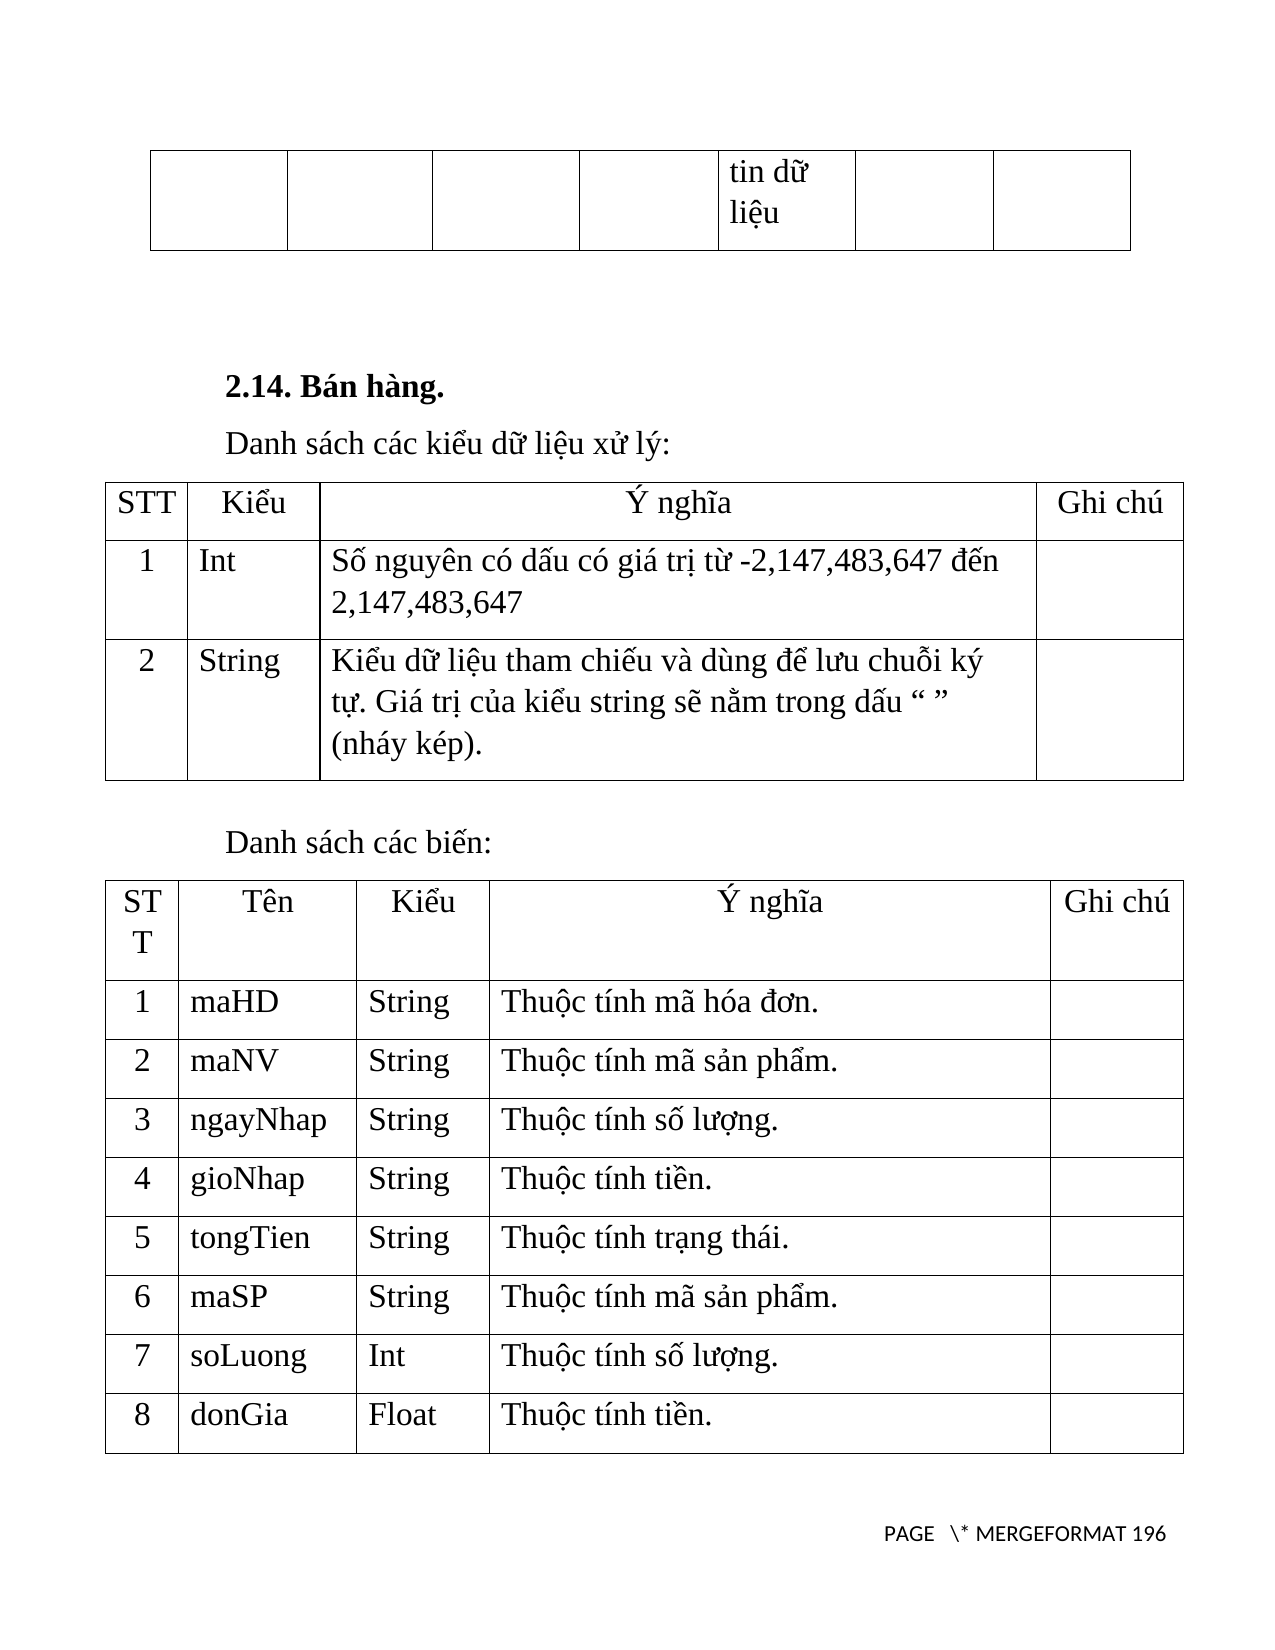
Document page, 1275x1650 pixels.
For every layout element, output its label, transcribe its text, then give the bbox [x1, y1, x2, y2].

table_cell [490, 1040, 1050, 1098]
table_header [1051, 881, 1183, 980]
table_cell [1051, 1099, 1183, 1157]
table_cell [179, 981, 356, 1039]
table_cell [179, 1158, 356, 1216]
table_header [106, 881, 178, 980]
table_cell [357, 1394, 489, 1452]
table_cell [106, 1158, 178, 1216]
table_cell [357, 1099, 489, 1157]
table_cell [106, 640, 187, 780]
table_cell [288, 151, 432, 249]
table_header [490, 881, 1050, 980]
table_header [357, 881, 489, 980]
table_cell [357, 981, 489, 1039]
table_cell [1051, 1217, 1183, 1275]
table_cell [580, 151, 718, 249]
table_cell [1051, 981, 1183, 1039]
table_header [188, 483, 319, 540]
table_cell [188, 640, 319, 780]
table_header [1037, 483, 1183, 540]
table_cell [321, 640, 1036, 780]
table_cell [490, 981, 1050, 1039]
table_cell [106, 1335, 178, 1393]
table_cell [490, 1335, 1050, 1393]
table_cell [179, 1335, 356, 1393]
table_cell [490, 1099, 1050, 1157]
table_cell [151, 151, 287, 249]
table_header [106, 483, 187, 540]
list Danh sách các kiểu dữ liệu xử lý: [225, 423, 1167, 462]
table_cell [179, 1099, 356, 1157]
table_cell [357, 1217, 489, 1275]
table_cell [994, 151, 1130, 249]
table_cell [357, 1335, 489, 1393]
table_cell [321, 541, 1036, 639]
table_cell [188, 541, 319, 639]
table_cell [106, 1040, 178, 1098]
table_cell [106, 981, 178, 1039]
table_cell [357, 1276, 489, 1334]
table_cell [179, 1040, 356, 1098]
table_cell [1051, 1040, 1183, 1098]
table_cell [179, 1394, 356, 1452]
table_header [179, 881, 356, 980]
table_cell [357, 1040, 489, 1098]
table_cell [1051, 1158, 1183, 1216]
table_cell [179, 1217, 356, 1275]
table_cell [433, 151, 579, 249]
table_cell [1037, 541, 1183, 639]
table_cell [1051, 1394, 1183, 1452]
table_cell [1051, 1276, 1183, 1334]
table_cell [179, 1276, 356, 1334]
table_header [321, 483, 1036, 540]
list Danh sách các biến: [225, 822, 1167, 861]
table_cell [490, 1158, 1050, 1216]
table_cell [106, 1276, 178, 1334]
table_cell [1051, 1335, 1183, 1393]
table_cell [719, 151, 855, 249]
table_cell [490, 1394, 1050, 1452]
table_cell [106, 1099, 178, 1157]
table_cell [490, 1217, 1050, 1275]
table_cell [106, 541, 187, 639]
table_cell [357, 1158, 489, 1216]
list Bán hàng. [225, 366, 1167, 404]
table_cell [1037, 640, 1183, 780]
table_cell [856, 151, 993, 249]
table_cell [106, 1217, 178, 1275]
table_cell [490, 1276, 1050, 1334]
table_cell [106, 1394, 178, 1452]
